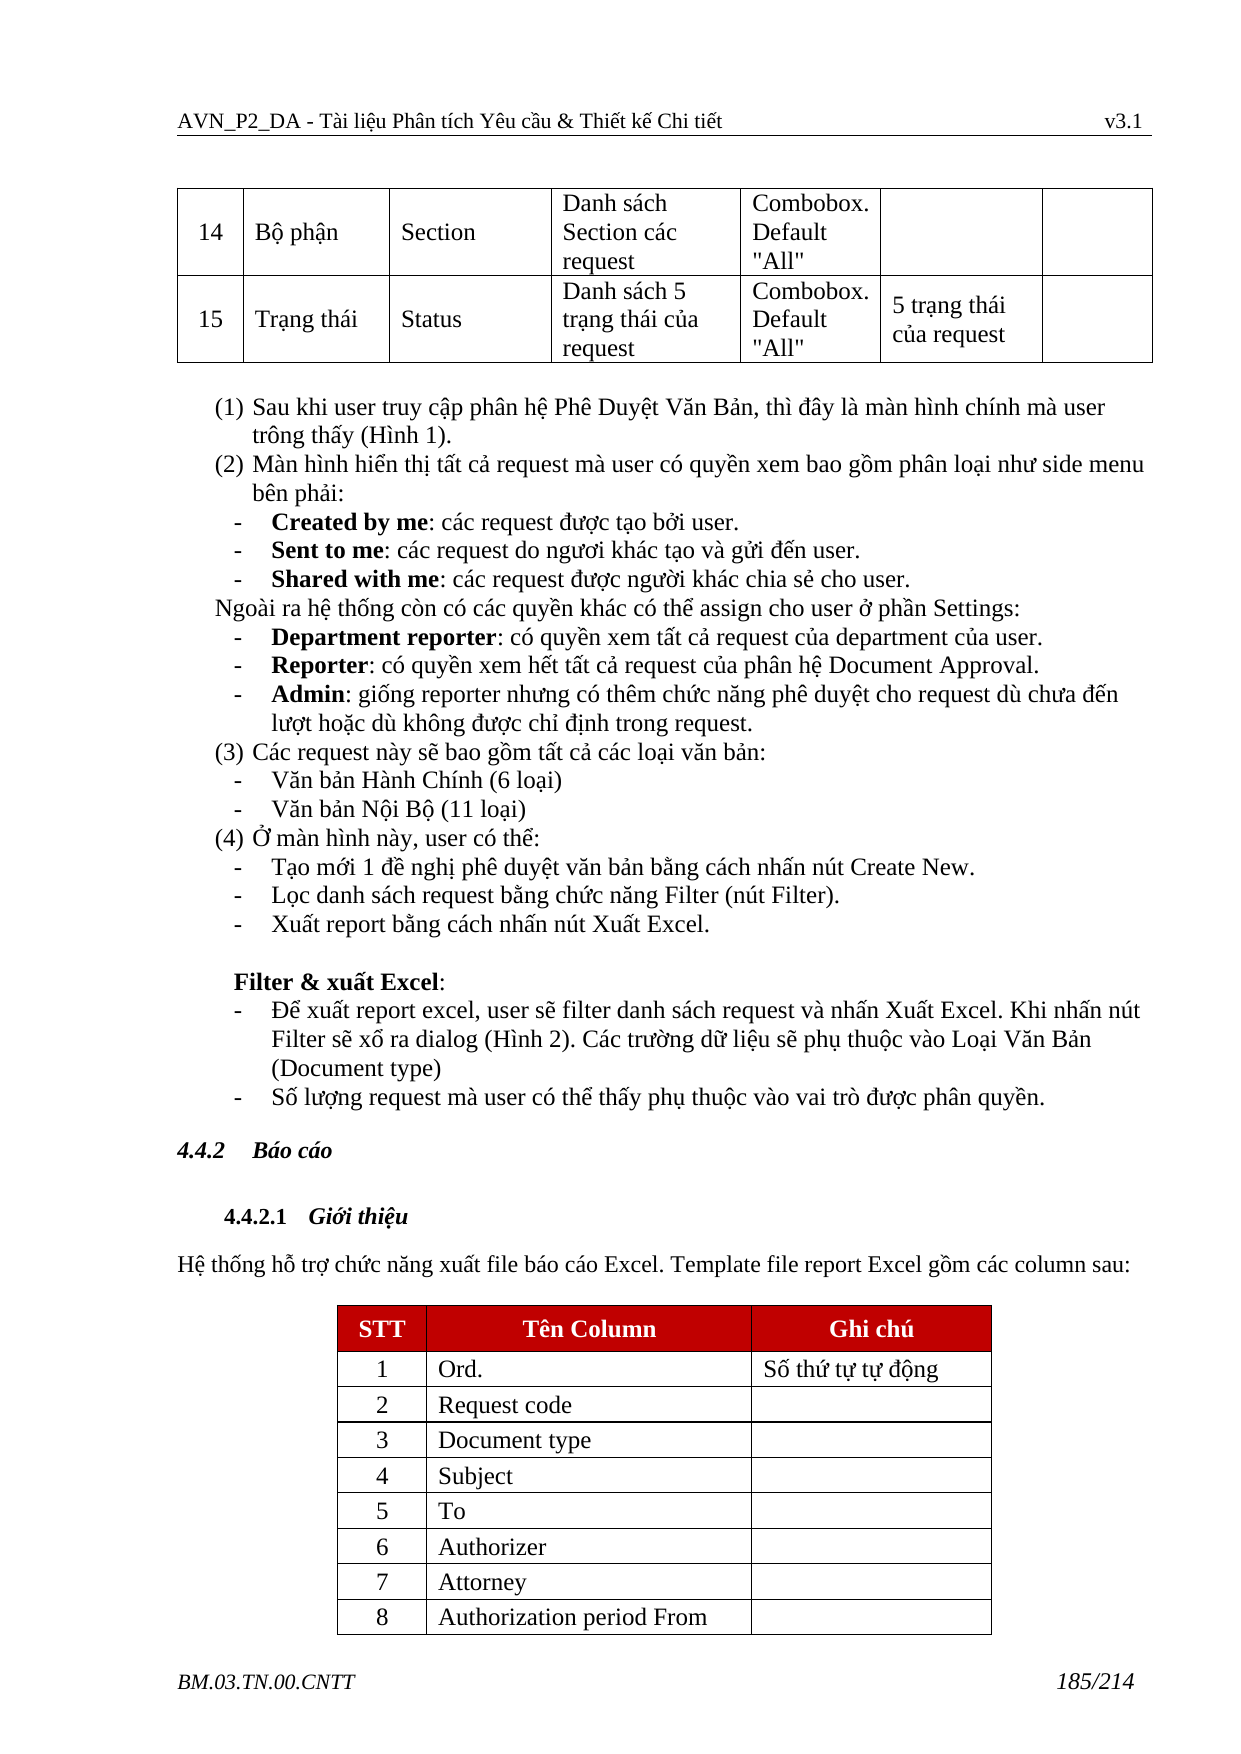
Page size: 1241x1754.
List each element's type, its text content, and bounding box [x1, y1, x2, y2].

list Department reporter: có quyền xem tất cả request của department của user. [234, 622, 1152, 651]
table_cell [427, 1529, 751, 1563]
list Sent to me: các request do ngươi khác tạo và gửi đến user. [234, 536, 1152, 564]
list Reporter: có quyền xem hết tất cả request của phân hệ Document Approval. [234, 651, 1152, 679]
list Các request này sẽ bao gồm tất cả các loại văn bản: [214, 737, 1152, 766]
list Shared with me: các request được người khác chia sẻ cho user. [234, 564, 1152, 593]
text Filter & xuất Excel: [234, 967, 1152, 996]
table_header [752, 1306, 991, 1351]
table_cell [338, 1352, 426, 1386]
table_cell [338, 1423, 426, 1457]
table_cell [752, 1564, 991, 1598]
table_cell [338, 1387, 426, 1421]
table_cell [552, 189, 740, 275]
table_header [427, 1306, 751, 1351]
list Created by me: các request được tạo bởi user. [234, 507, 1152, 536]
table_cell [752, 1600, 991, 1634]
list Số lượng request mà user có thể thấy phụ thuộc vào vai trò được phân quyền. [234, 1082, 1152, 1111]
list Màn hình hiển thị tất cả request mà user có quyền xem bao gồm phân loại như side menu bên phải: [214, 449, 1152, 507]
subtitle Giới thiệu [224, 1202, 1152, 1229]
list Lọc danh sách request bằng chức năng Filter (nút Filter). [234, 881, 1152, 909]
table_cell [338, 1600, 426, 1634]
list Sau khi user truy cập phân hệ Phê Duyệt Văn Bản, thì đây là màn hình chính mà user trông thấy (Hình 1). [214, 392, 1152, 449]
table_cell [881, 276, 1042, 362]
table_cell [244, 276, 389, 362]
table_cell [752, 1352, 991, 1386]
text Hệ thống hỗ trợ chức năng xuất file báo cáo Excel. Template file report Excel gồm các column sau: [177, 1249, 1152, 1277]
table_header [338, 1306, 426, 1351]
list Văn bản Nội Bộ (11 loại) [234, 794, 1152, 823]
subtitle Báo cáo [177, 1136, 1152, 1163]
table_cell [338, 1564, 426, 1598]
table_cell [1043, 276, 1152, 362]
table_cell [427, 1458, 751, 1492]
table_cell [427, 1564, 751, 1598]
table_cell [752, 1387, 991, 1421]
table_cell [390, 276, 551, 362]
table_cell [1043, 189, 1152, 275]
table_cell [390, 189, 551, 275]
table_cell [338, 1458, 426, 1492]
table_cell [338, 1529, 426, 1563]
list Văn bản Hành Chính (6 loại) [234, 766, 1152, 794]
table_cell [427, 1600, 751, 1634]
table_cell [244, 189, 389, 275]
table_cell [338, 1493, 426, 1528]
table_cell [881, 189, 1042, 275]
list Tạo mới 1 đề nghị phê duyệt văn bản bằng cách nhấn nút Create New. [234, 852, 1152, 881]
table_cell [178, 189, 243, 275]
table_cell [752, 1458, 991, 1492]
list Xuất report bằng cách nhấn nút Xuất Excel. [234, 909, 1152, 938]
list Ở màn hình này, user có thể: [214, 823, 1152, 852]
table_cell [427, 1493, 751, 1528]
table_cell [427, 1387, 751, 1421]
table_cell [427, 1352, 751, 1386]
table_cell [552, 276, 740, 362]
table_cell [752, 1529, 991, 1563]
list Admin: giống reporter nhưng có thêm chức năng phê duyệt cho request dù chưa đến lượt hoặc dù không được chỉ định trong request. [234, 679, 1152, 737]
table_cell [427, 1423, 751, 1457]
text Ngoài ra hệ thống còn có các quyền khác có thể assign cho user ở phần Settings: [214, 593, 1152, 622]
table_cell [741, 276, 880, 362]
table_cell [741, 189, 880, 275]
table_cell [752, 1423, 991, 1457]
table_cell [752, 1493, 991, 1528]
list Để xuất report excel, user sẽ filter danh sách request và nhấn Xuất Excel. Khi nhấn nút Filter sẽ xổ ra dialog (Hình 2). Các trường dữ liệu sẽ phụ thuộc vào Loại Văn Bản (Document type) [234, 996, 1152, 1082]
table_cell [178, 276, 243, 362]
